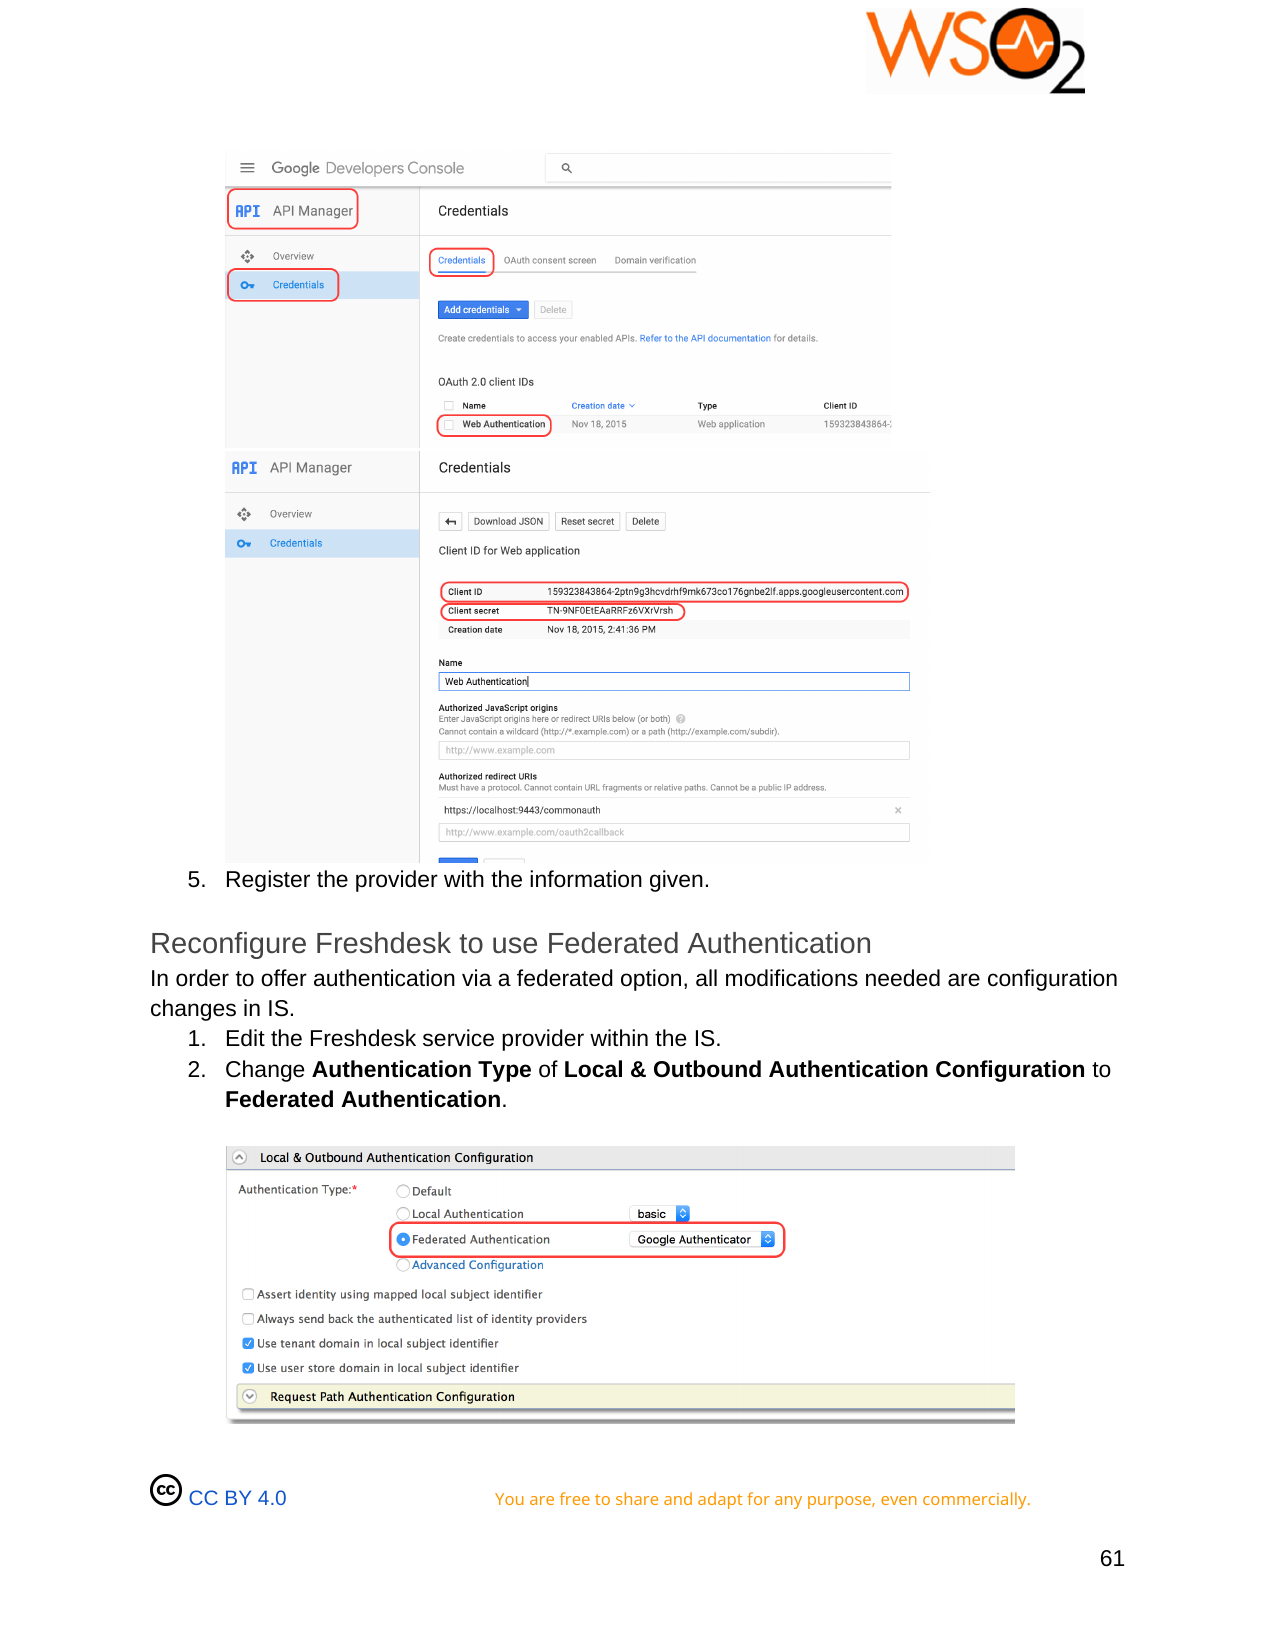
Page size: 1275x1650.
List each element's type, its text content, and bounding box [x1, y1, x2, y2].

picture [225, 451, 931, 863]
text In order to offer authentication via a federated option, all modifications needed are configuration changes in IS. [150, 965, 1125, 1022]
list Register the provider with the information given. [187, 866, 1125, 892]
list Change Authentication Type of Local & Outbound Authentication Configuration to Federated Authentication. [187, 1056, 1125, 1112]
picture [225, 150, 892, 448]
list Edit the Freshdesk service provider within the IS. [187, 1025, 1125, 1052]
text Reconfigure Freshdesk to use Federated Authentication [150, 926, 1125, 960]
picture [150, 1474, 182, 1506]
picture [865, 7, 1085, 94]
picture [225, 1146, 1015, 1424]
